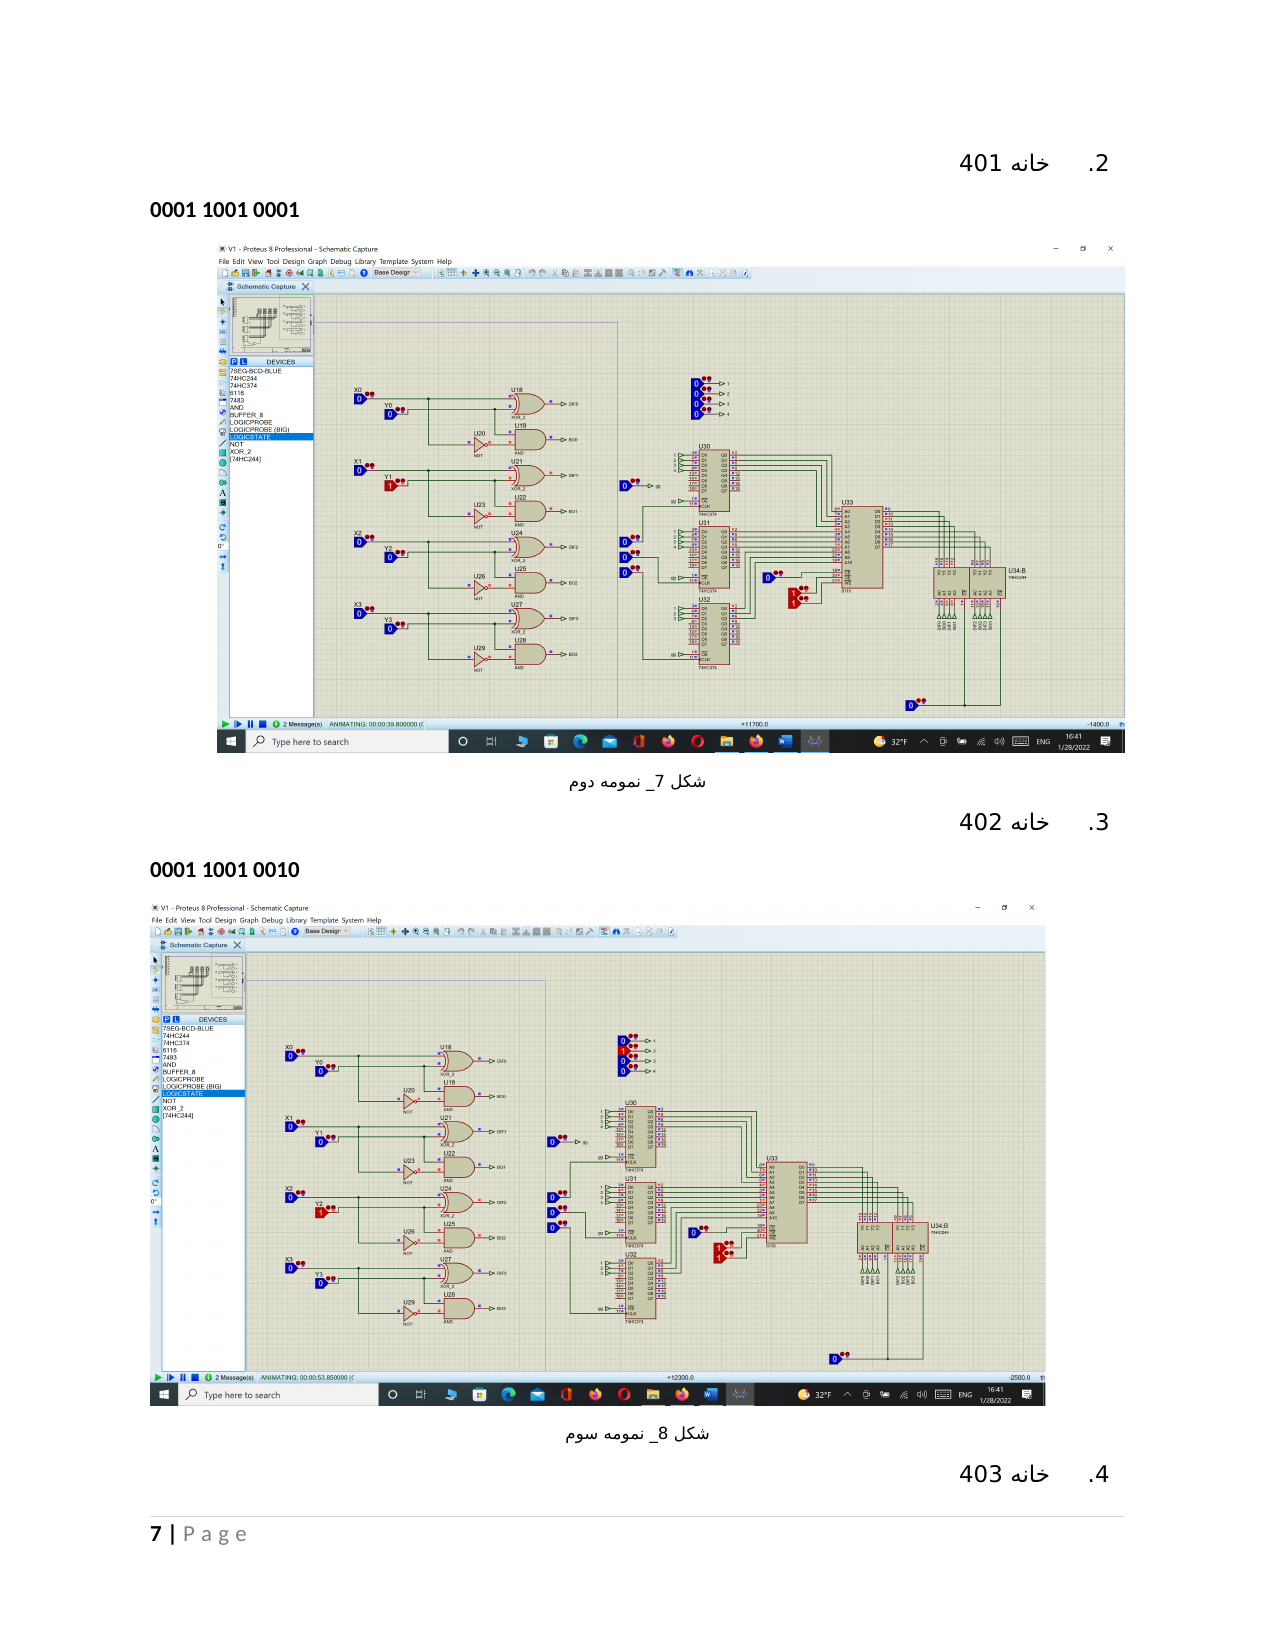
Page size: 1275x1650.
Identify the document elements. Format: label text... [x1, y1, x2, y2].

text 0001 1001 0010 [150, 855, 1125, 883]
list خانه 402 [150, 809, 1087, 836]
text شکل 8_ نمومه سوم [150, 1424, 1125, 1443]
list خانه 403 [150, 1462, 1087, 1488]
picture [150, 901, 1046, 1406]
picture [217, 242, 1125, 753]
list خانه 401 [150, 150, 1087, 177]
text 0001 1001 0001 [150, 195, 1125, 223]
text شکل 7_ نمومه دوم [150, 772, 1125, 791]
